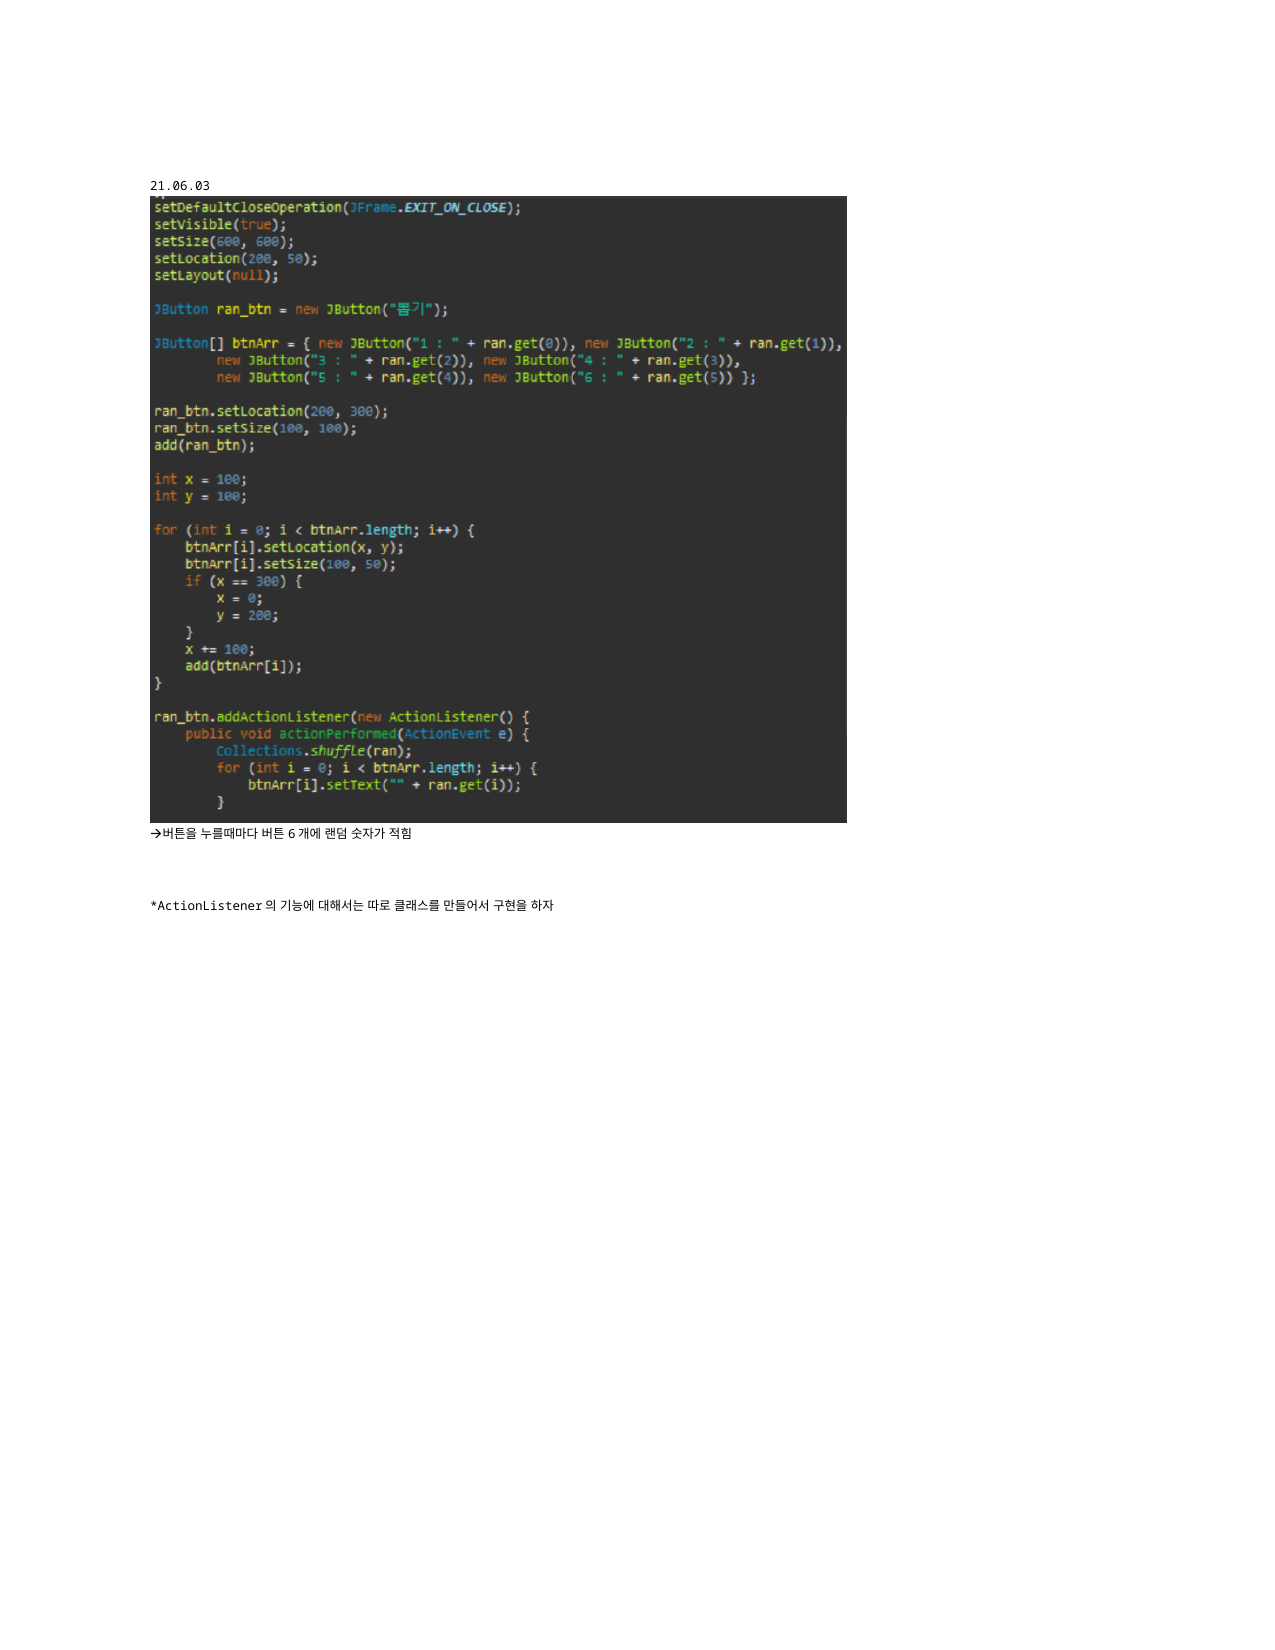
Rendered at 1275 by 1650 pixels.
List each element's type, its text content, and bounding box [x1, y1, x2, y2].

text *ActionListener의 기능에 대해서는 따로 클래스를 만들어서 구현을 하자 [150, 896, 1125, 914]
picture [150, 196, 847, 823]
